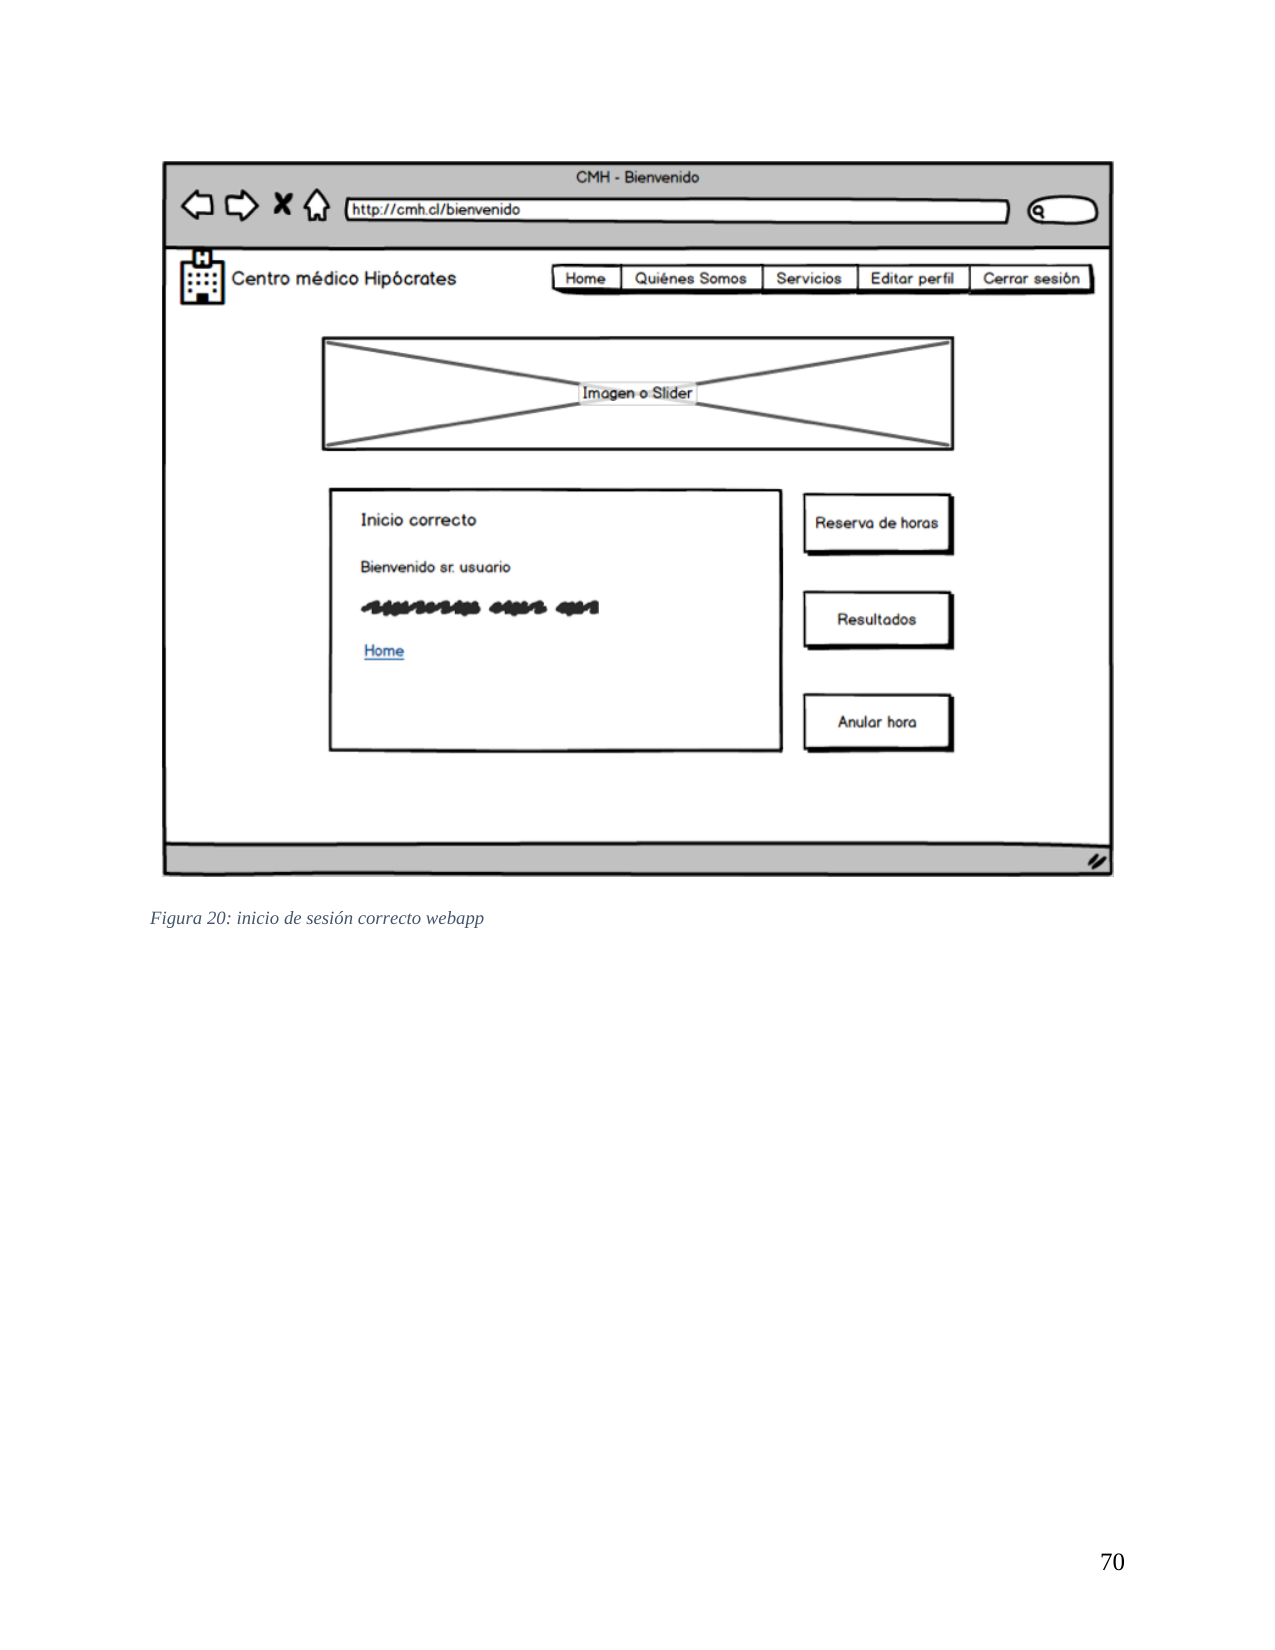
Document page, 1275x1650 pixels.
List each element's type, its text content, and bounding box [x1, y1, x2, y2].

text Figura 20: inicio de sesión correcto webapp [150, 907, 1125, 928]
picture [150, 150, 1125, 905]
